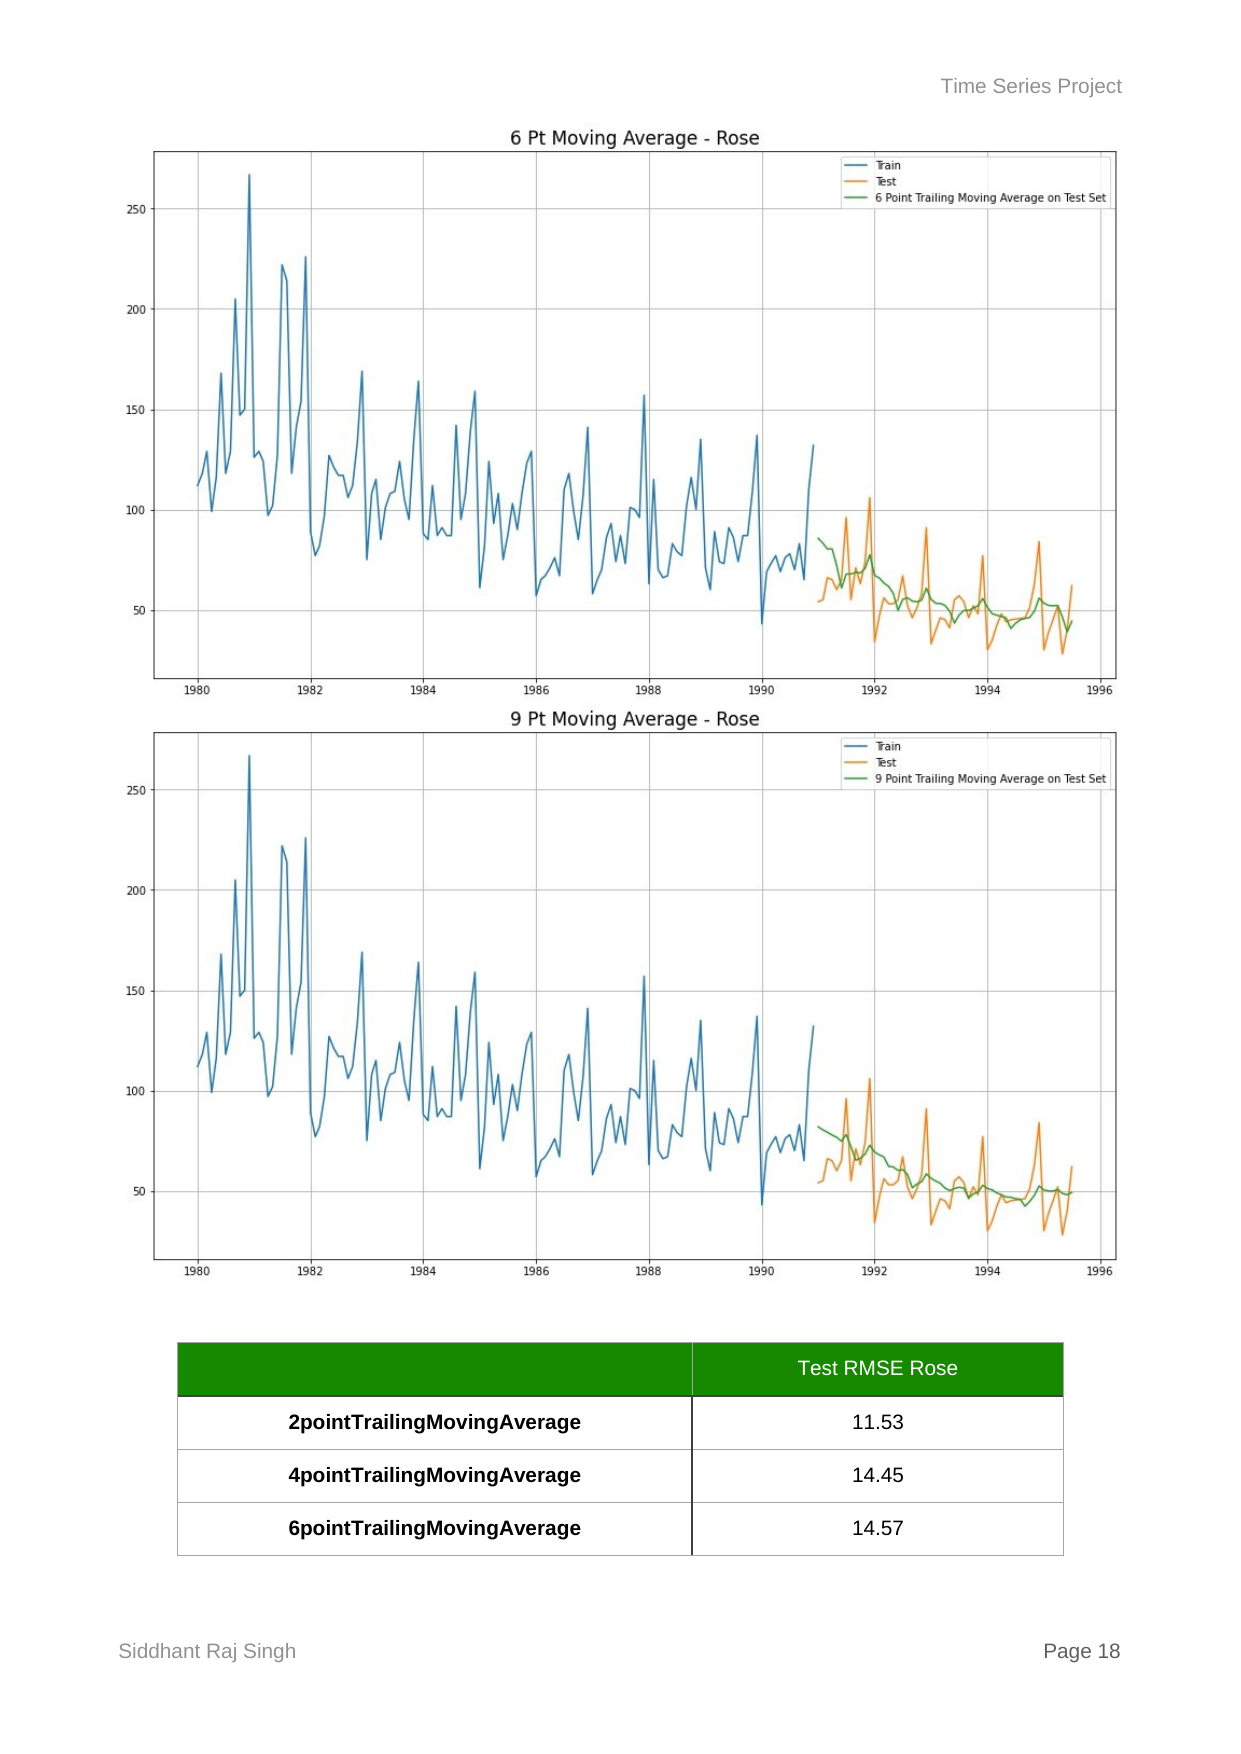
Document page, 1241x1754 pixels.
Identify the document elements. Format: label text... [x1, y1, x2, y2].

table_cell 14.45 [693, 1450, 1063, 1502]
table_cell 2pointTrailingMovingAverage [178, 1397, 691, 1449]
table_header Test RMSE Rose [693, 1343, 1063, 1395]
table_cell 6pointTrailingMovingAverage [178, 1503, 691, 1554]
table_cell 14.57 [693, 1503, 1063, 1554]
table_cell 4pointTrailingMovingAverage [178, 1450, 691, 1502]
table_header [178, 1343, 692, 1395]
table_cell 11.53 [693, 1397, 1063, 1449]
picture [118, 122, 1123, 1285]
